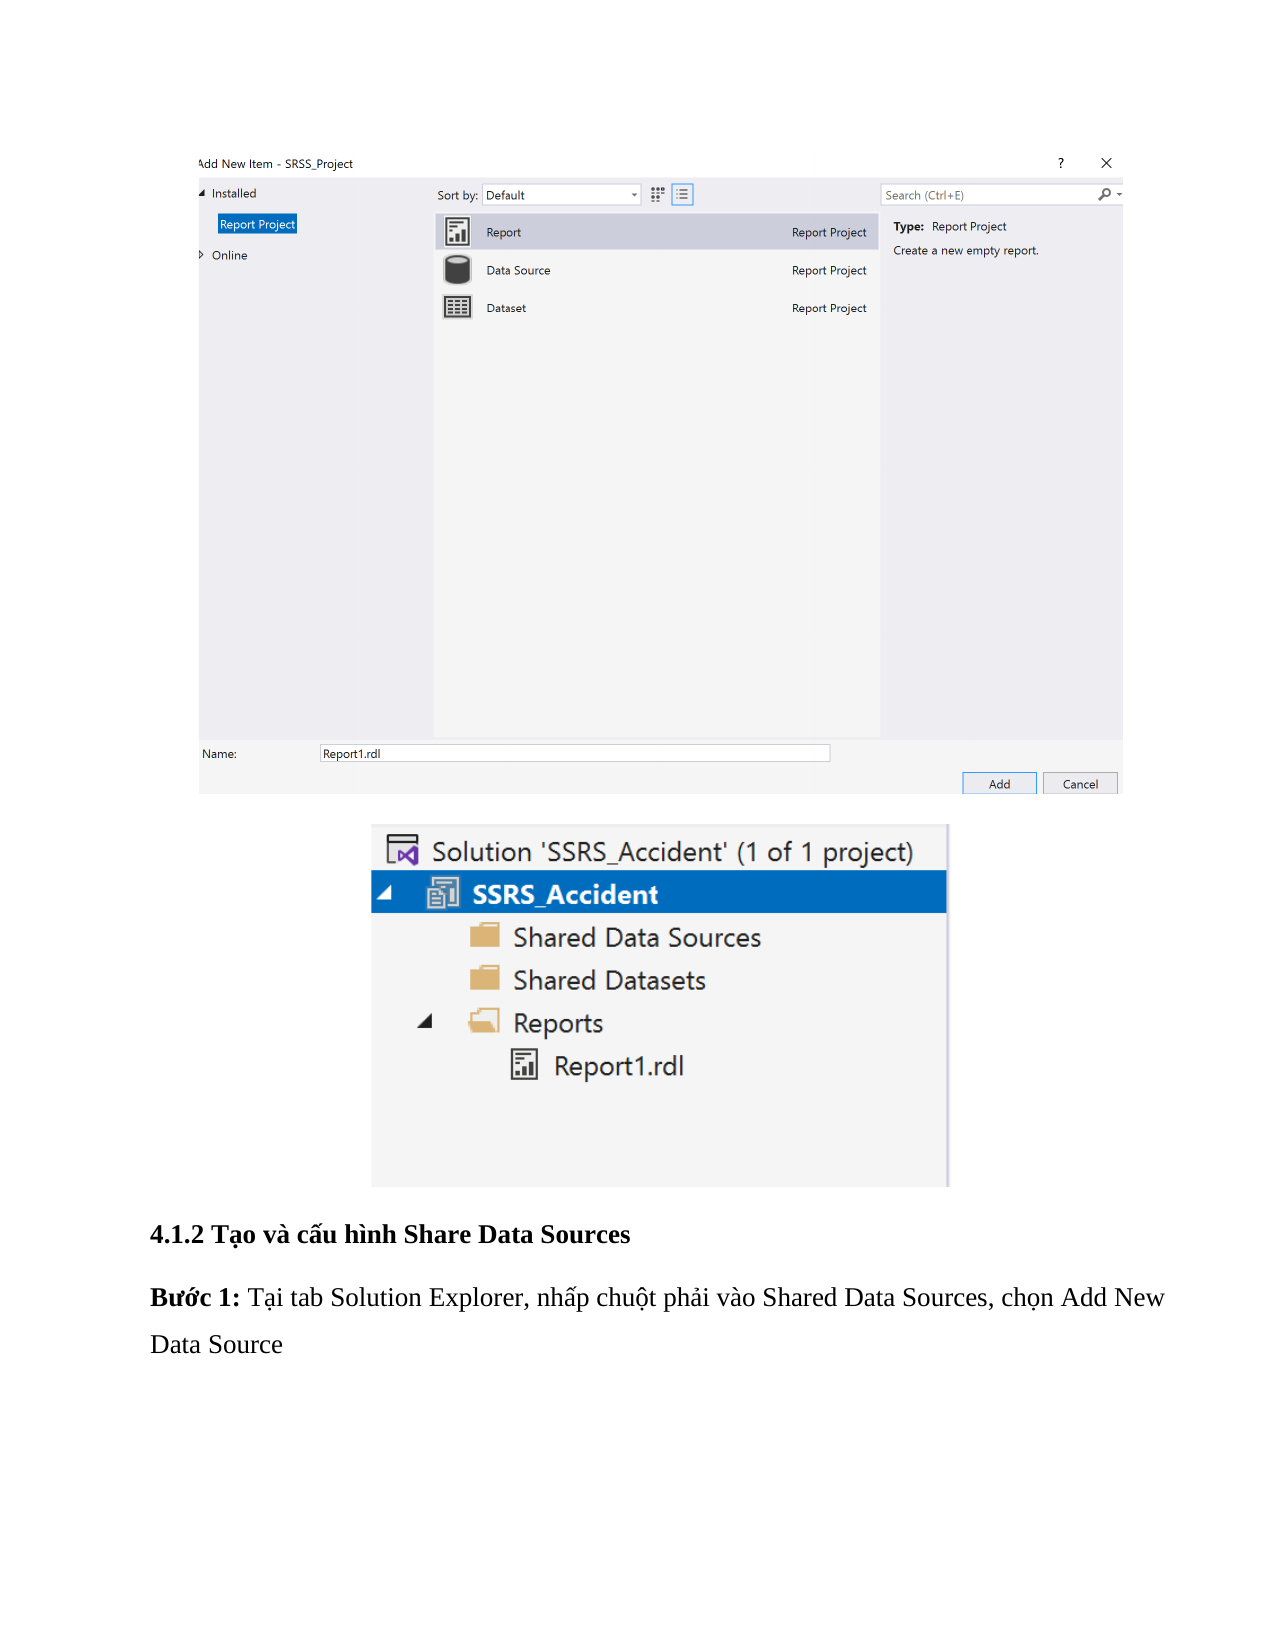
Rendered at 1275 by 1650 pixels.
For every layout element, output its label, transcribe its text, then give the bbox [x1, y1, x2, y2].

text 4.1.2 Tạo và cấu hình Share Data Sources [150, 1218, 1172, 1249]
picture [198, 150, 1123, 794]
text Bước 1: Tại tab Solution Explorer, nhấp chuột phải vào Shared Data Sources, chọn Add New Data Source [150, 1281, 1172, 1359]
picture [371, 824, 951, 1187]
